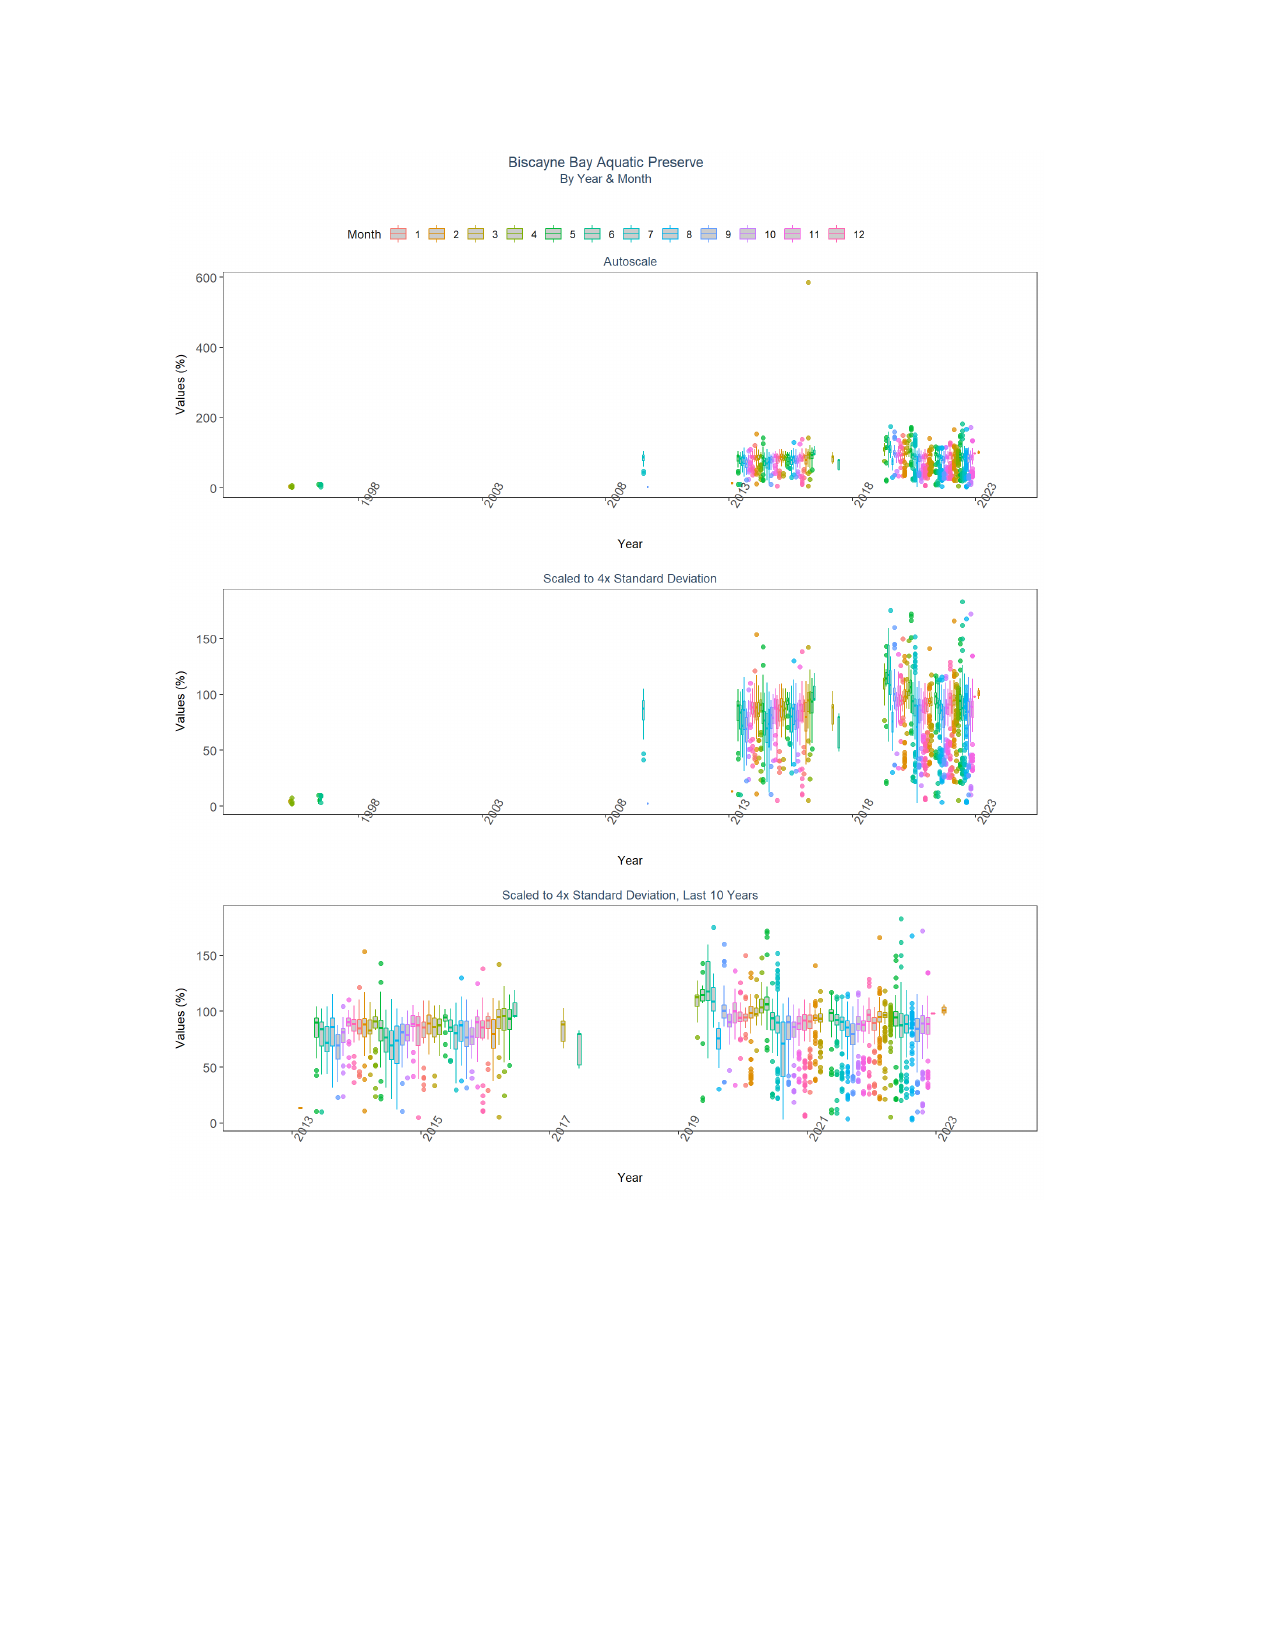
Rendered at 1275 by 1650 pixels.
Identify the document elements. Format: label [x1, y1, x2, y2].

picture [168, 150, 1044, 1200]
